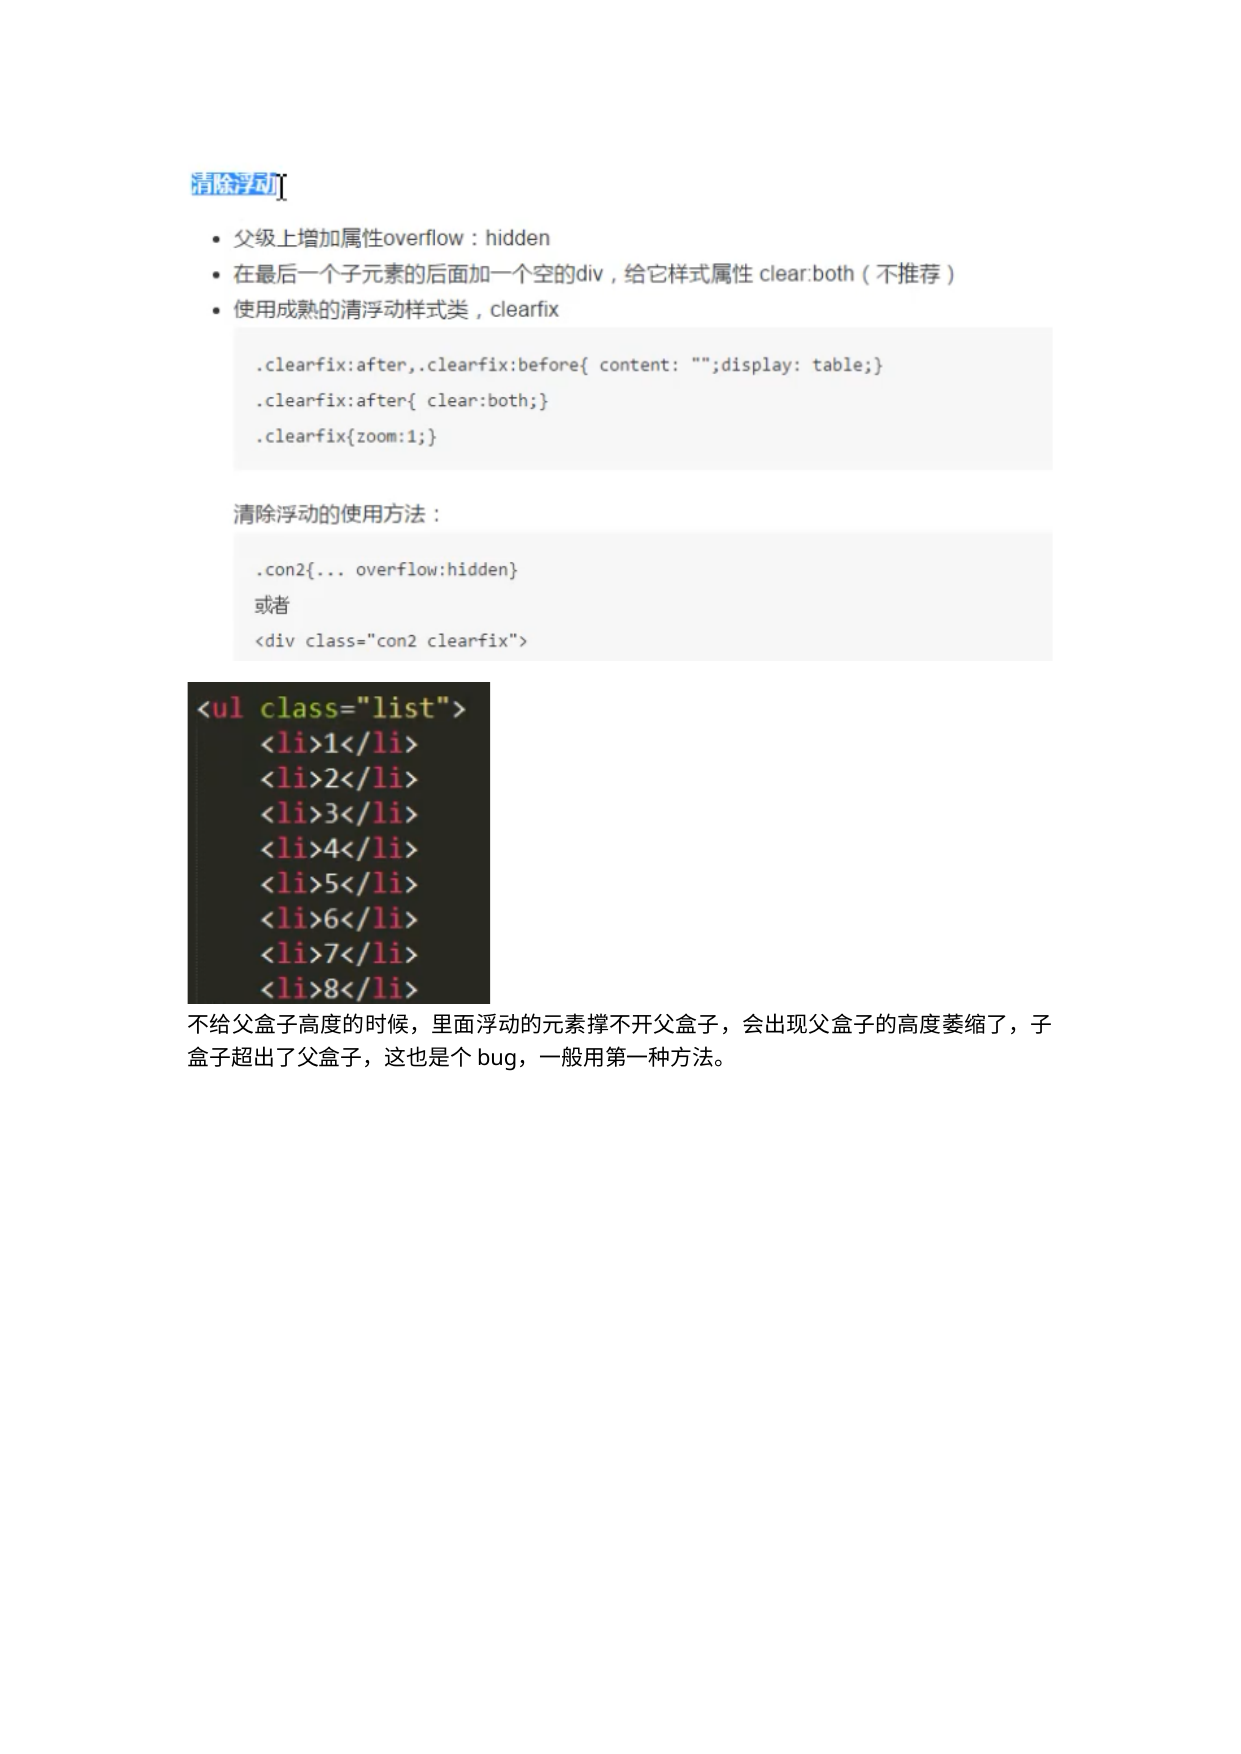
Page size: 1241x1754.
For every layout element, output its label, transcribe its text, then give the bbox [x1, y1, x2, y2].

text 不给父盒子高度的时候，里面浮动的元素撑不开父盒子，会出现父盒子的高度萎缩了，子盒子超出了父盒子，这也是个 bug，一般用第一种方法。 [187, 1007, 1053, 1072]
picture [187, 162, 1053, 661]
picture [187, 682, 491, 1004]
